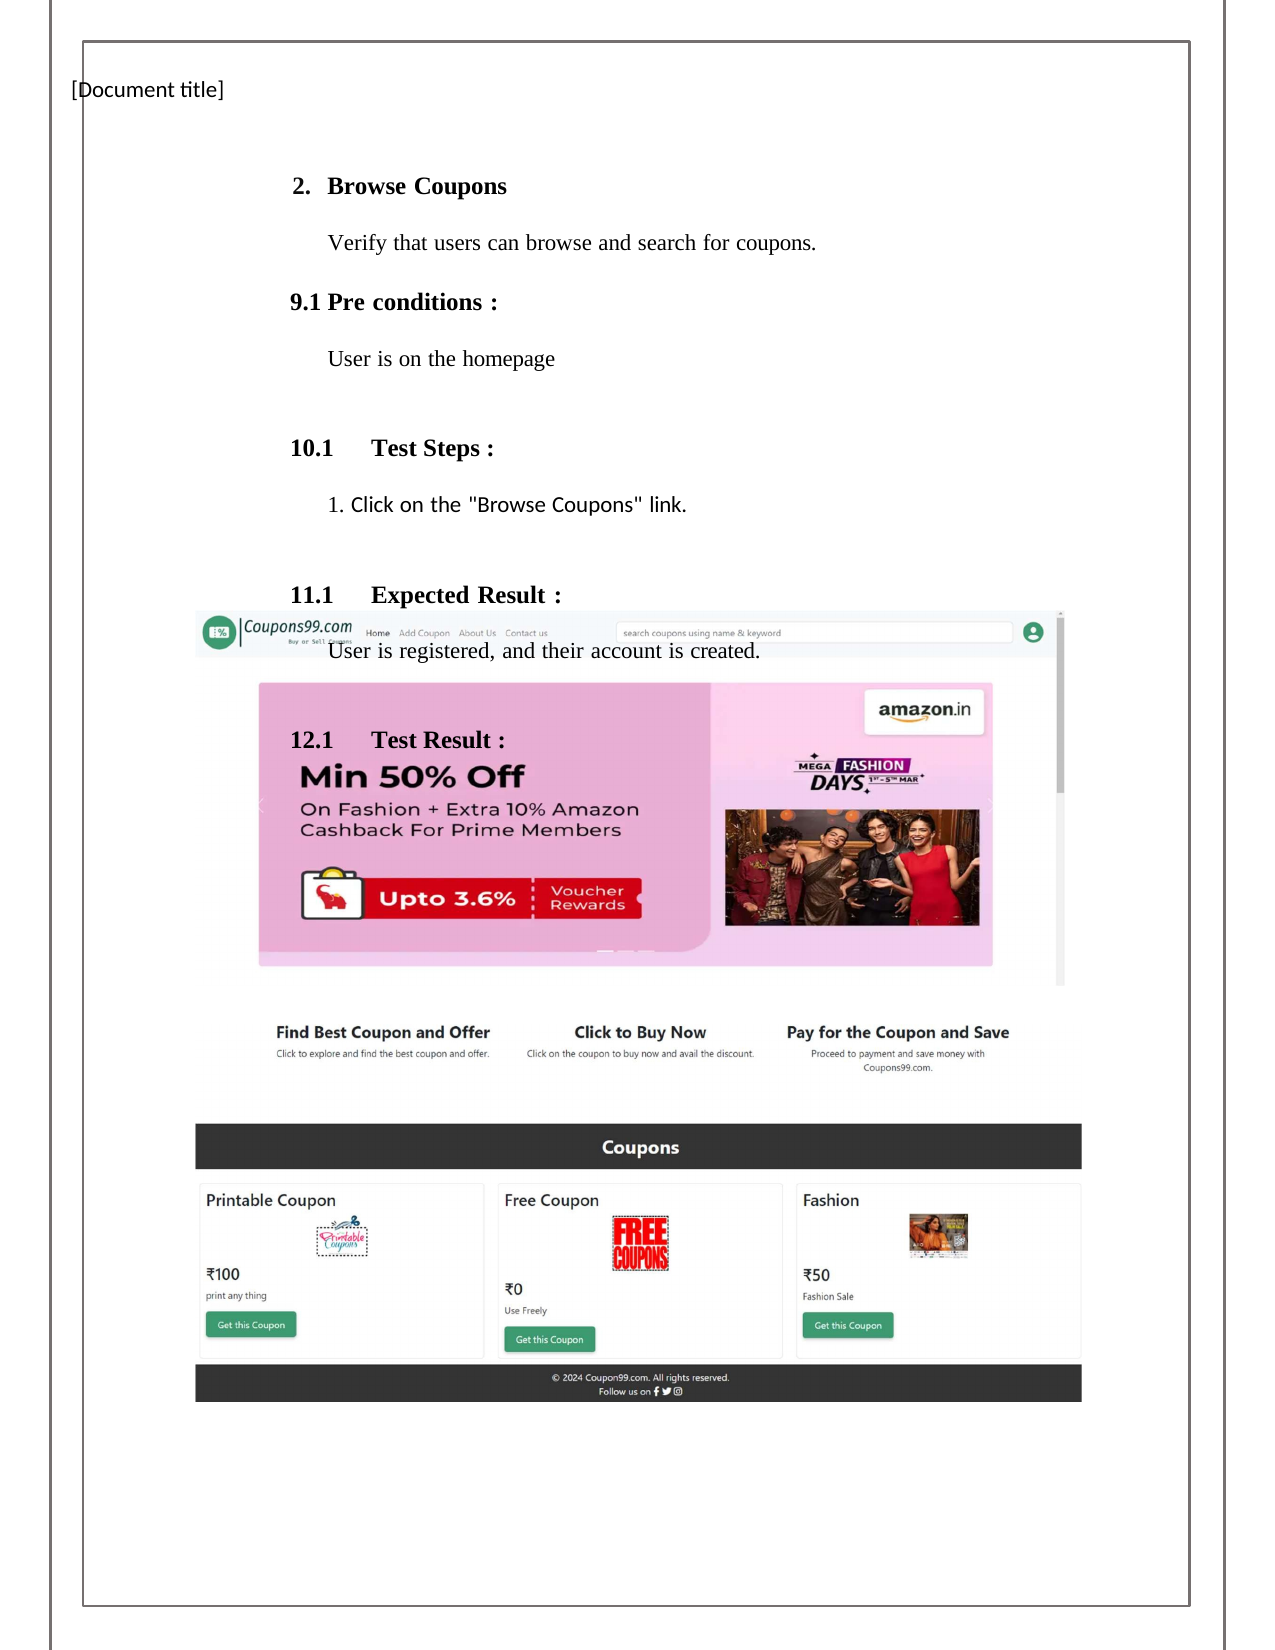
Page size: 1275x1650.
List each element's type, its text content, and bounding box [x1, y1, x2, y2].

picture [195, 610, 1065, 986]
subtitle Browse Coupons [292, 171, 1200, 199]
text User is on the homepage [327, 345, 1200, 371]
subtitle Pre conditions : [290, 287, 1200, 316]
text User is registered, and their account is created. [327, 638, 1200, 664]
subtitle Test Steps : [290, 433, 1200, 461]
subtitle Expected Result : [290, 580, 1200, 608]
text Verify that users can browse and search for coupons. [327, 229, 1200, 255]
list Click on the "Browse Coupons" link. [327, 491, 1200, 519]
picture [195, 1024, 1082, 1402]
subtitle Test Result : [290, 725, 1200, 754]
